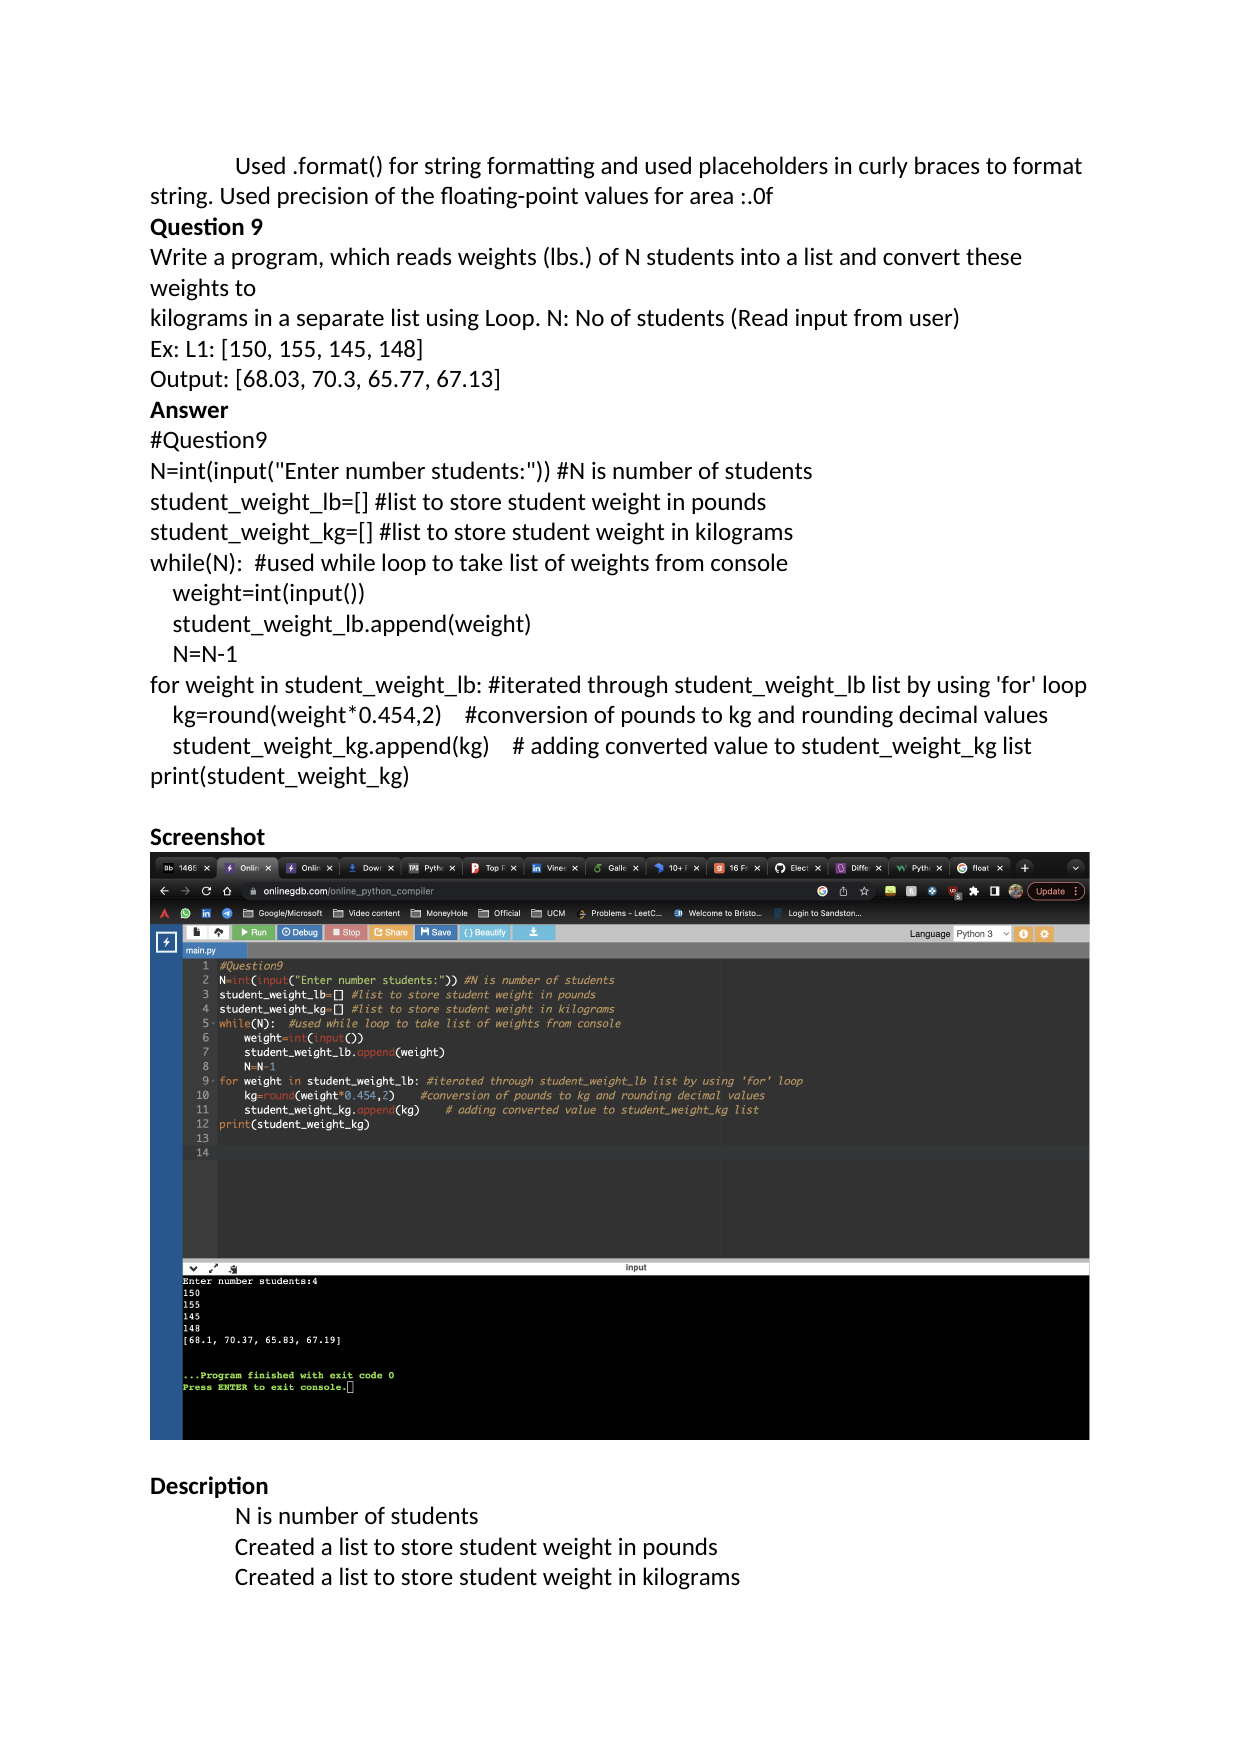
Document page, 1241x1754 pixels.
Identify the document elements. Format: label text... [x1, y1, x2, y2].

text Created a list to store student weight in pounds [150, 1531, 1090, 1561]
text Screenshot [150, 821, 1090, 852]
text student_weight_lb.append(weight) [150, 608, 1090, 638]
text #Question9 [150, 425, 1090, 455]
text print(student_weight_kg) [150, 760, 1090, 791]
text N is number of students [150, 1500, 1090, 1531]
text N=int(input("Enter number students:")) #N is number of students [150, 455, 1090, 486]
text Created a list to store student weight in kilograms [150, 1561, 1090, 1592]
text N=N-1 [150, 638, 1090, 669]
text while(N): #used while loop to take list of weights from console [150, 547, 1090, 577]
text Output: [68.03, 70.3, 65.77, 67.13] [150, 364, 1090, 394]
text for weight in student_weight_lb: #iterated through student_weight_lb list by using 'for' loop [150, 669, 1090, 699]
text Answer [150, 394, 1090, 425]
text weight=int(input()) [150, 577, 1090, 608]
text student_weight_lb=[] #list to store student weight in pounds [150, 486, 1090, 516]
text Question 9 [150, 211, 1090, 242]
text Used .format() for string formatting and used placeholders in curly braces to format string. Used precision of the floating-point values for area :.0f [150, 150, 1090, 211]
text Description [150, 1470, 1090, 1500]
text student_weight_kg.append(kg) # adding converted value to student_weight_kg list [150, 730, 1090, 760]
picture [150, 852, 1090, 1440]
text kilograms in a separate list using Loop. N: No of students (Read input from user) [150, 303, 1090, 333]
text student_weight_kg=[] #list to store student weight in kilograms [150, 516, 1090, 547]
text kg=round(weight*0.454,2) #conversion of pounds to kg and rounding decimal values [150, 699, 1090, 730]
text Write a program, which reads weights (lbs.) of N students into a list and convert these weights to [150, 242, 1090, 303]
text Ex: L1: [150, 155, 145, 148] [150, 333, 1090, 364]
